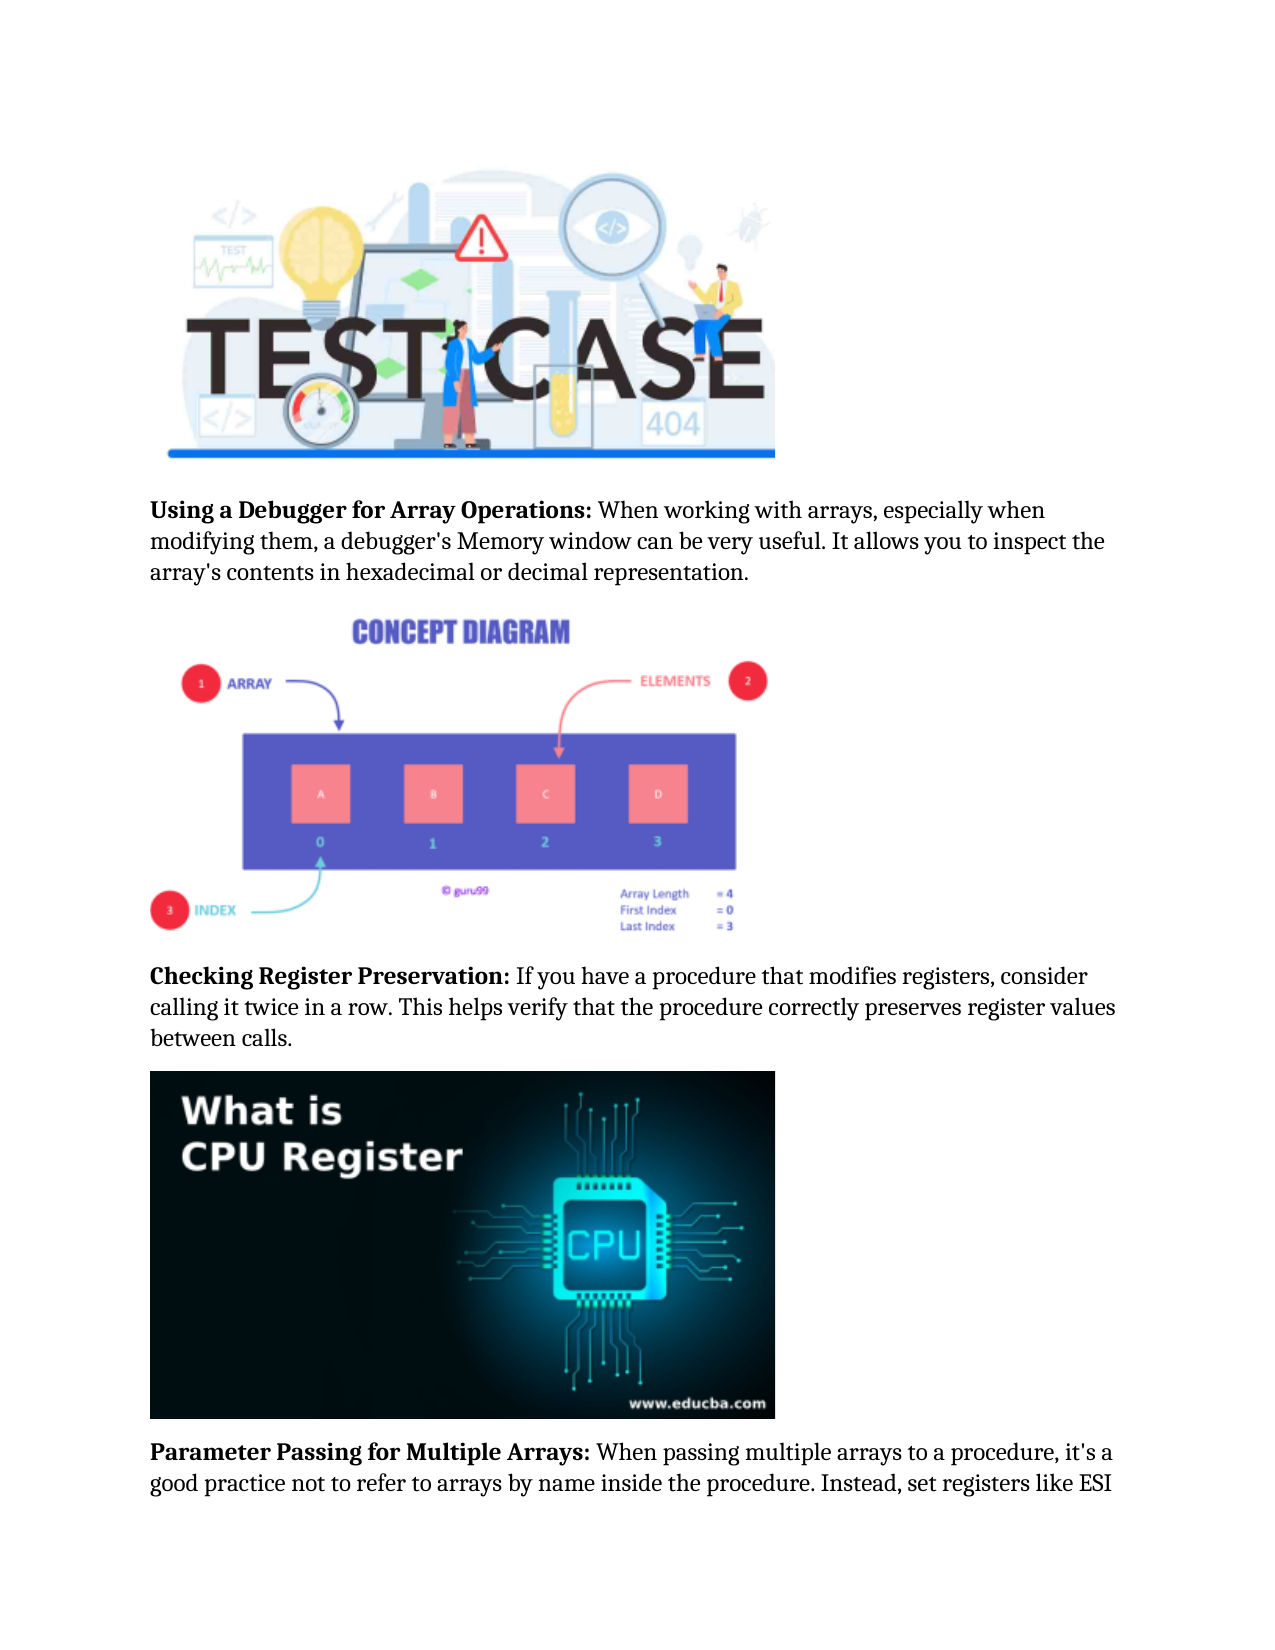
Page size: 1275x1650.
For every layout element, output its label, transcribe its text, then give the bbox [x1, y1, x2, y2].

picture [150, 1071, 775, 1419]
picture [150, 605, 775, 943]
text Using a Debugger for Array Operations: When working with arrays, especially when modifying them, a debugger's Memory window can be very useful. It allows you to inspect the array's contents in hexadecimal or decimal representation. [150, 496, 1125, 586]
picture [150, 150, 775, 477]
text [150, 1437, 1125, 1497]
text Checking Register Preservation: If you have a procedure that modifies registers, consider calling it twice in a row. This helps verify that the procedure correctly preserves register values between calls. [150, 962, 1125, 1053]
